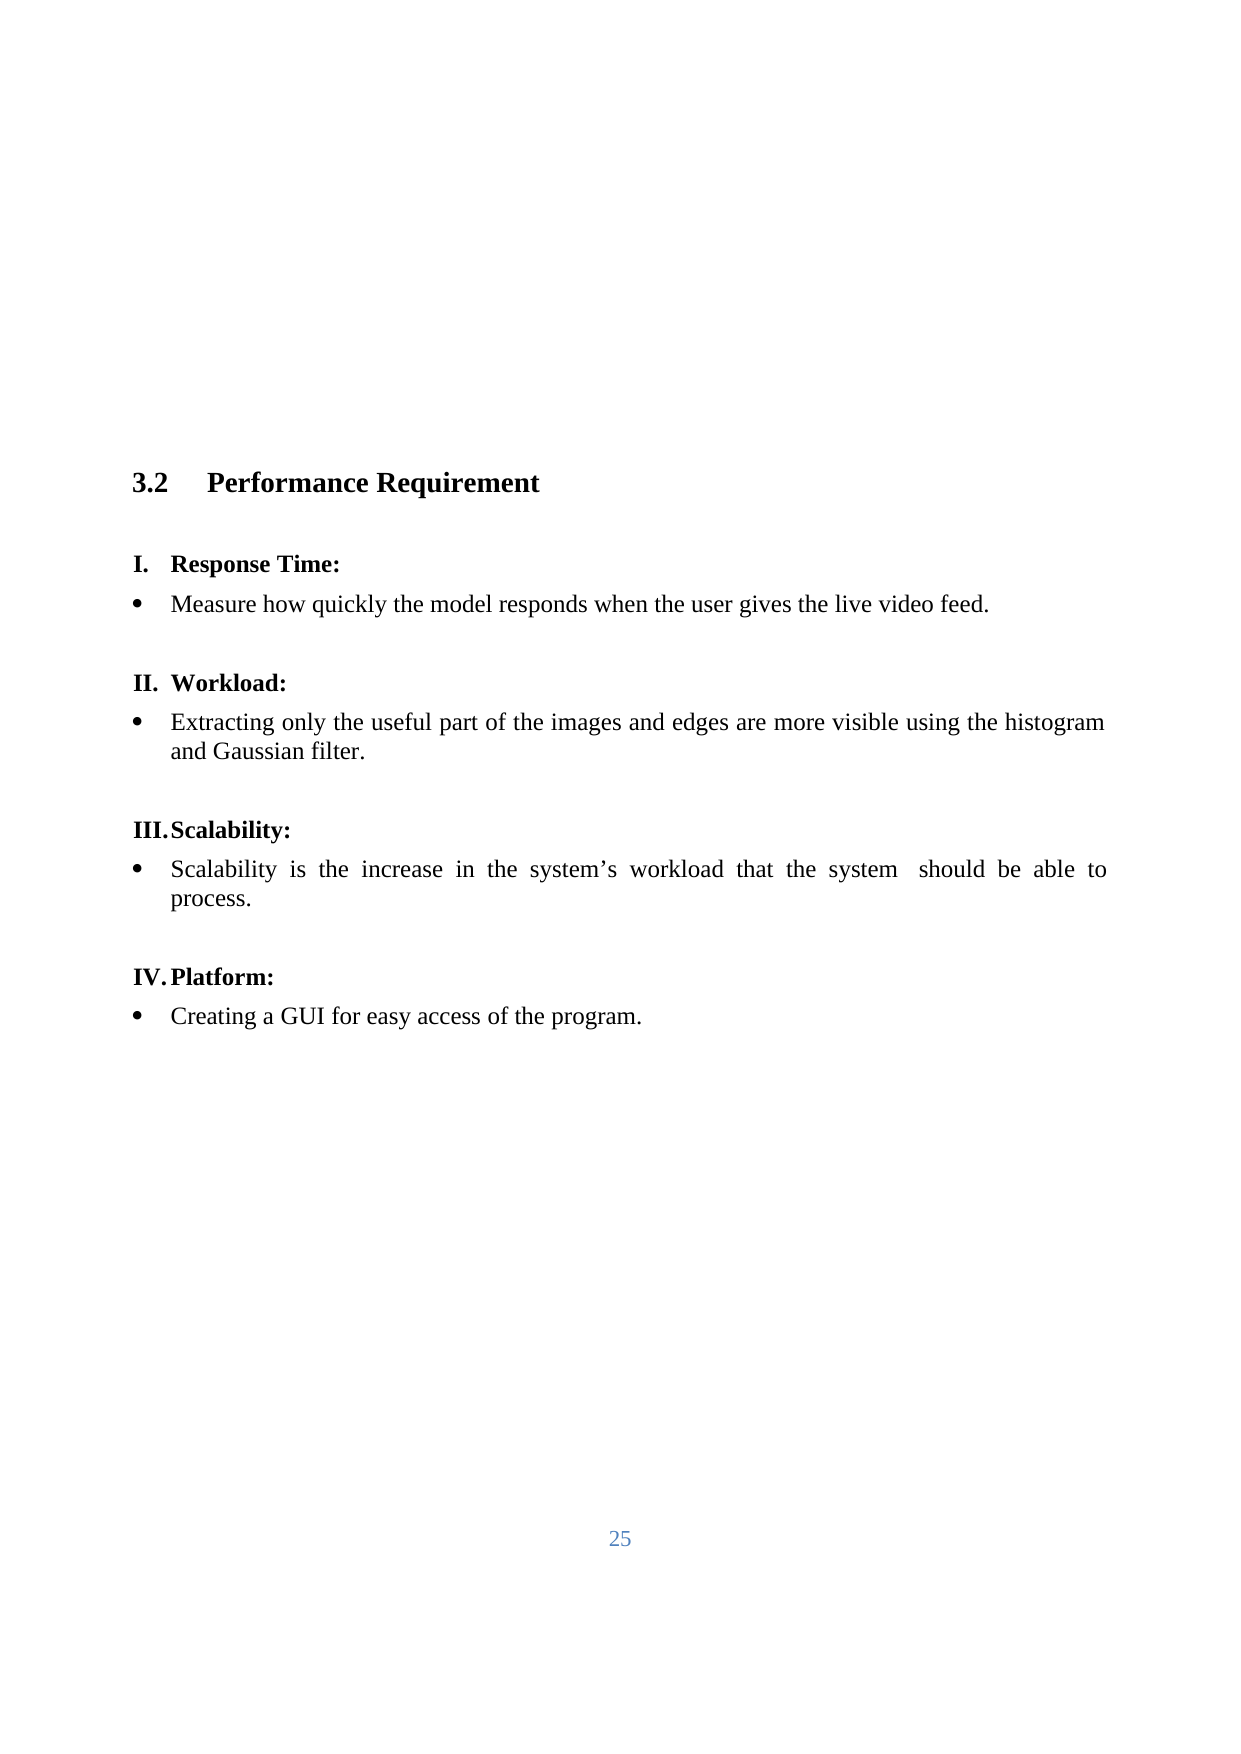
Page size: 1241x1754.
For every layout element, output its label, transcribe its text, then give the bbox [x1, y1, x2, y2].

list Response Time: [133, 549, 1107, 578]
list Platform: [133, 962, 1107, 990]
list Creating a GUI for easy access of the program. [133, 1001, 1107, 1030]
list Scalability is the increase in the system’s workload that the system should be able to process. [133, 854, 1107, 912]
list Performance Requirement [132, 465, 1107, 498]
list Scalability: [133, 815, 1107, 843]
list Extracting only the useful part of the images and edges are more visible using the histogram and Gaussian filter. [133, 707, 1107, 765]
list Workload: [133, 668, 1107, 697]
list Measure how quickly the model responds when the user gives the live video feed. [133, 589, 1107, 617]
